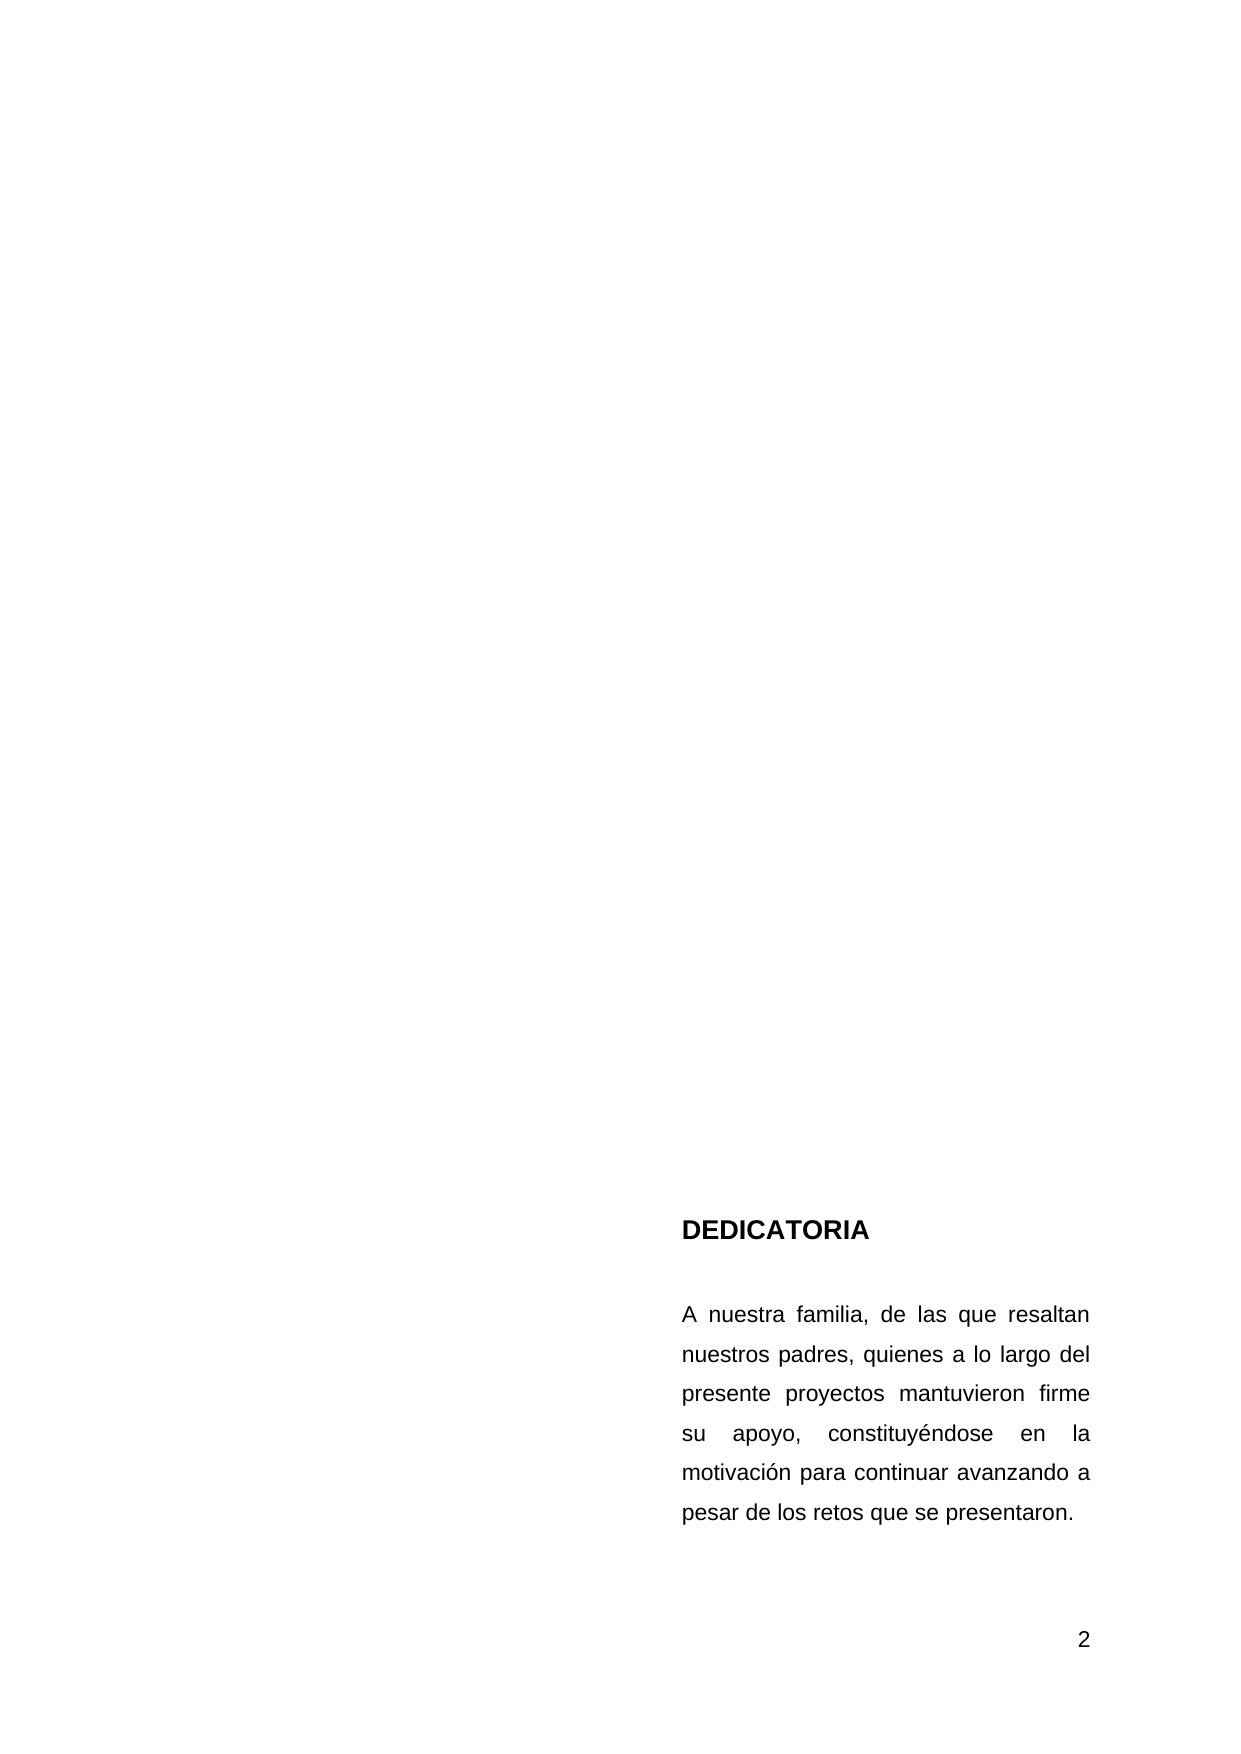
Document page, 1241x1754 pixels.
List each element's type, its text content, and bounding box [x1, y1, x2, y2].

text A nuestra familia, de las que resaltan nuestros padres, quienes a lo largo del presente proyectos mantuvieron firme su apoyo, constituyéndose en la motivación para continuar avanzando a pesar de los retos que se presentaron. [682, 1301, 1090, 1525]
subtitle DEDICATORIA [682, 1214, 1090, 1245]
